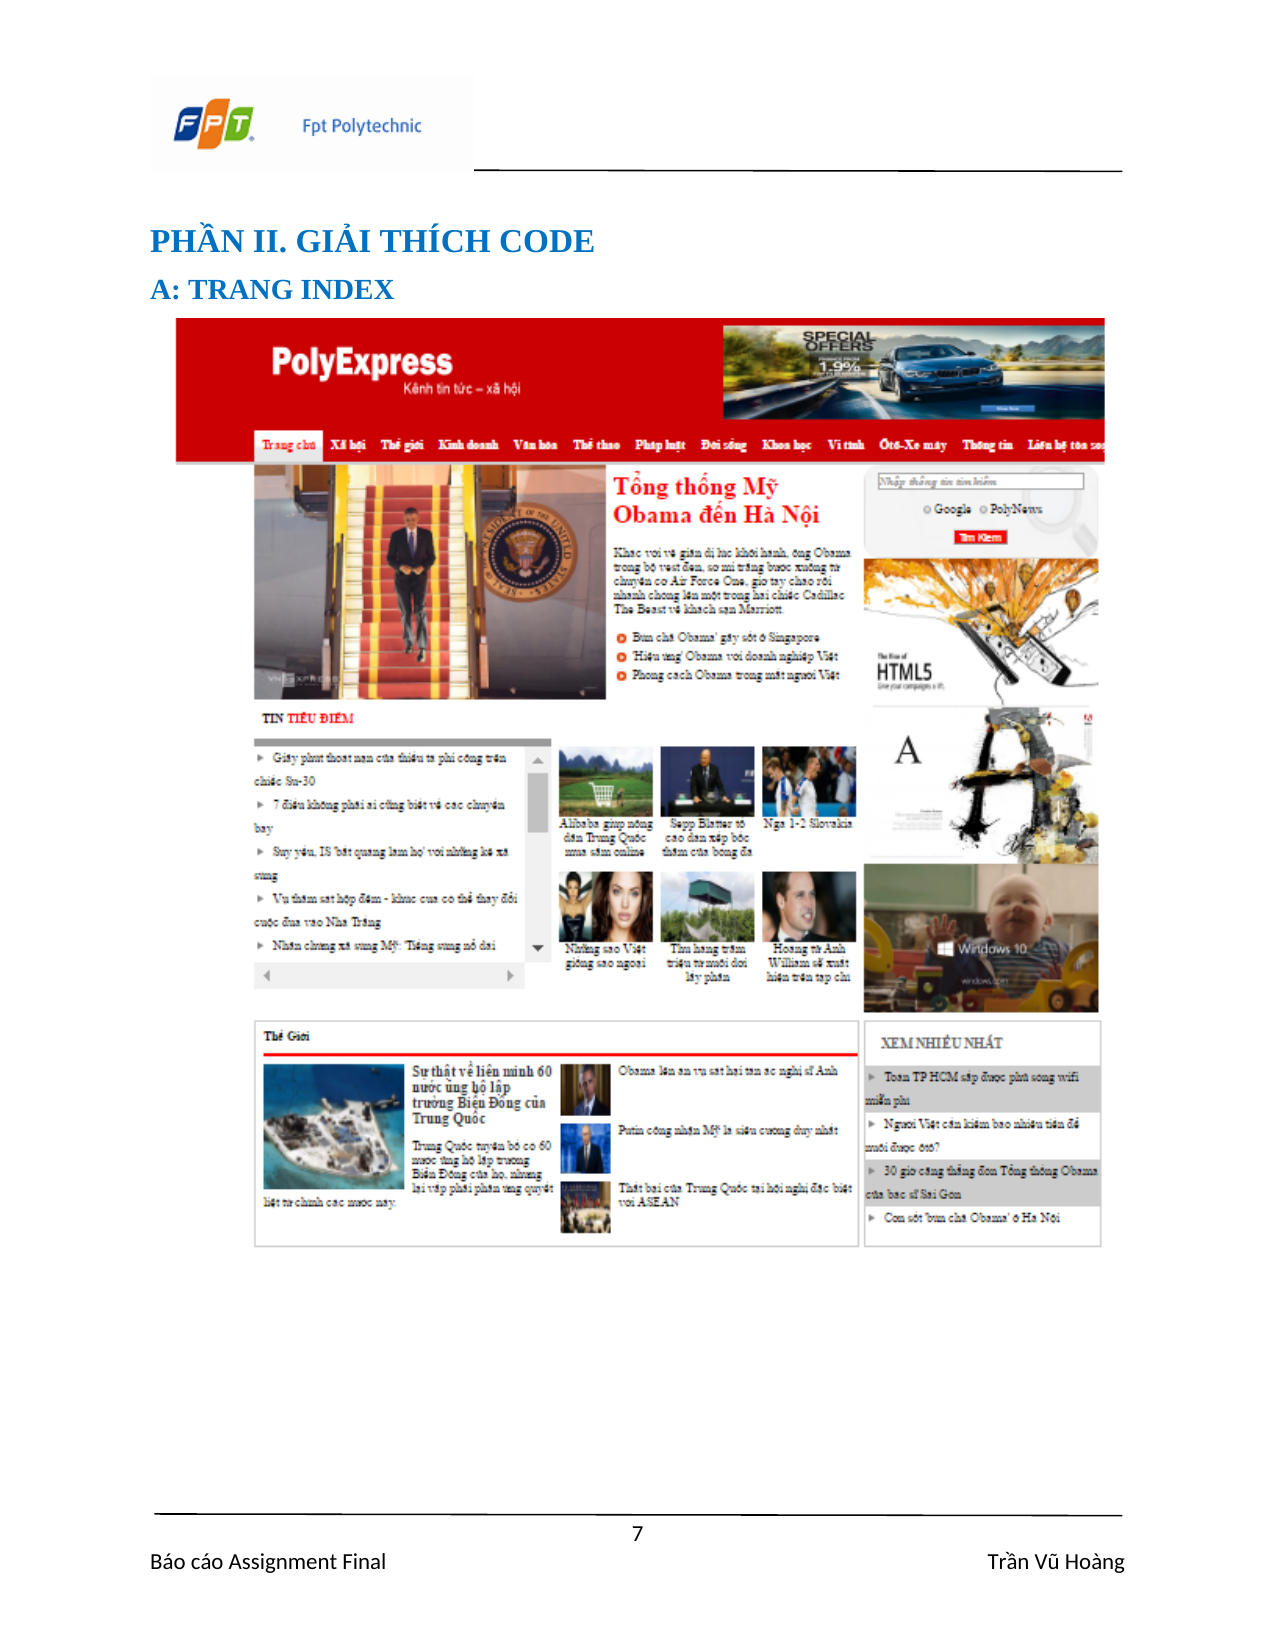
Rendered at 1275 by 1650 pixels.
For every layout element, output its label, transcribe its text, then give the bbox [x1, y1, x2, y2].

picture [150, 75, 474, 172]
subtitle A: TRANG INDEX [150, 272, 1125, 306]
subtitle PHẦN II. GIẢI THÍCH CODE [150, 222, 1125, 260]
picture [170, 318, 1105, 1249]
